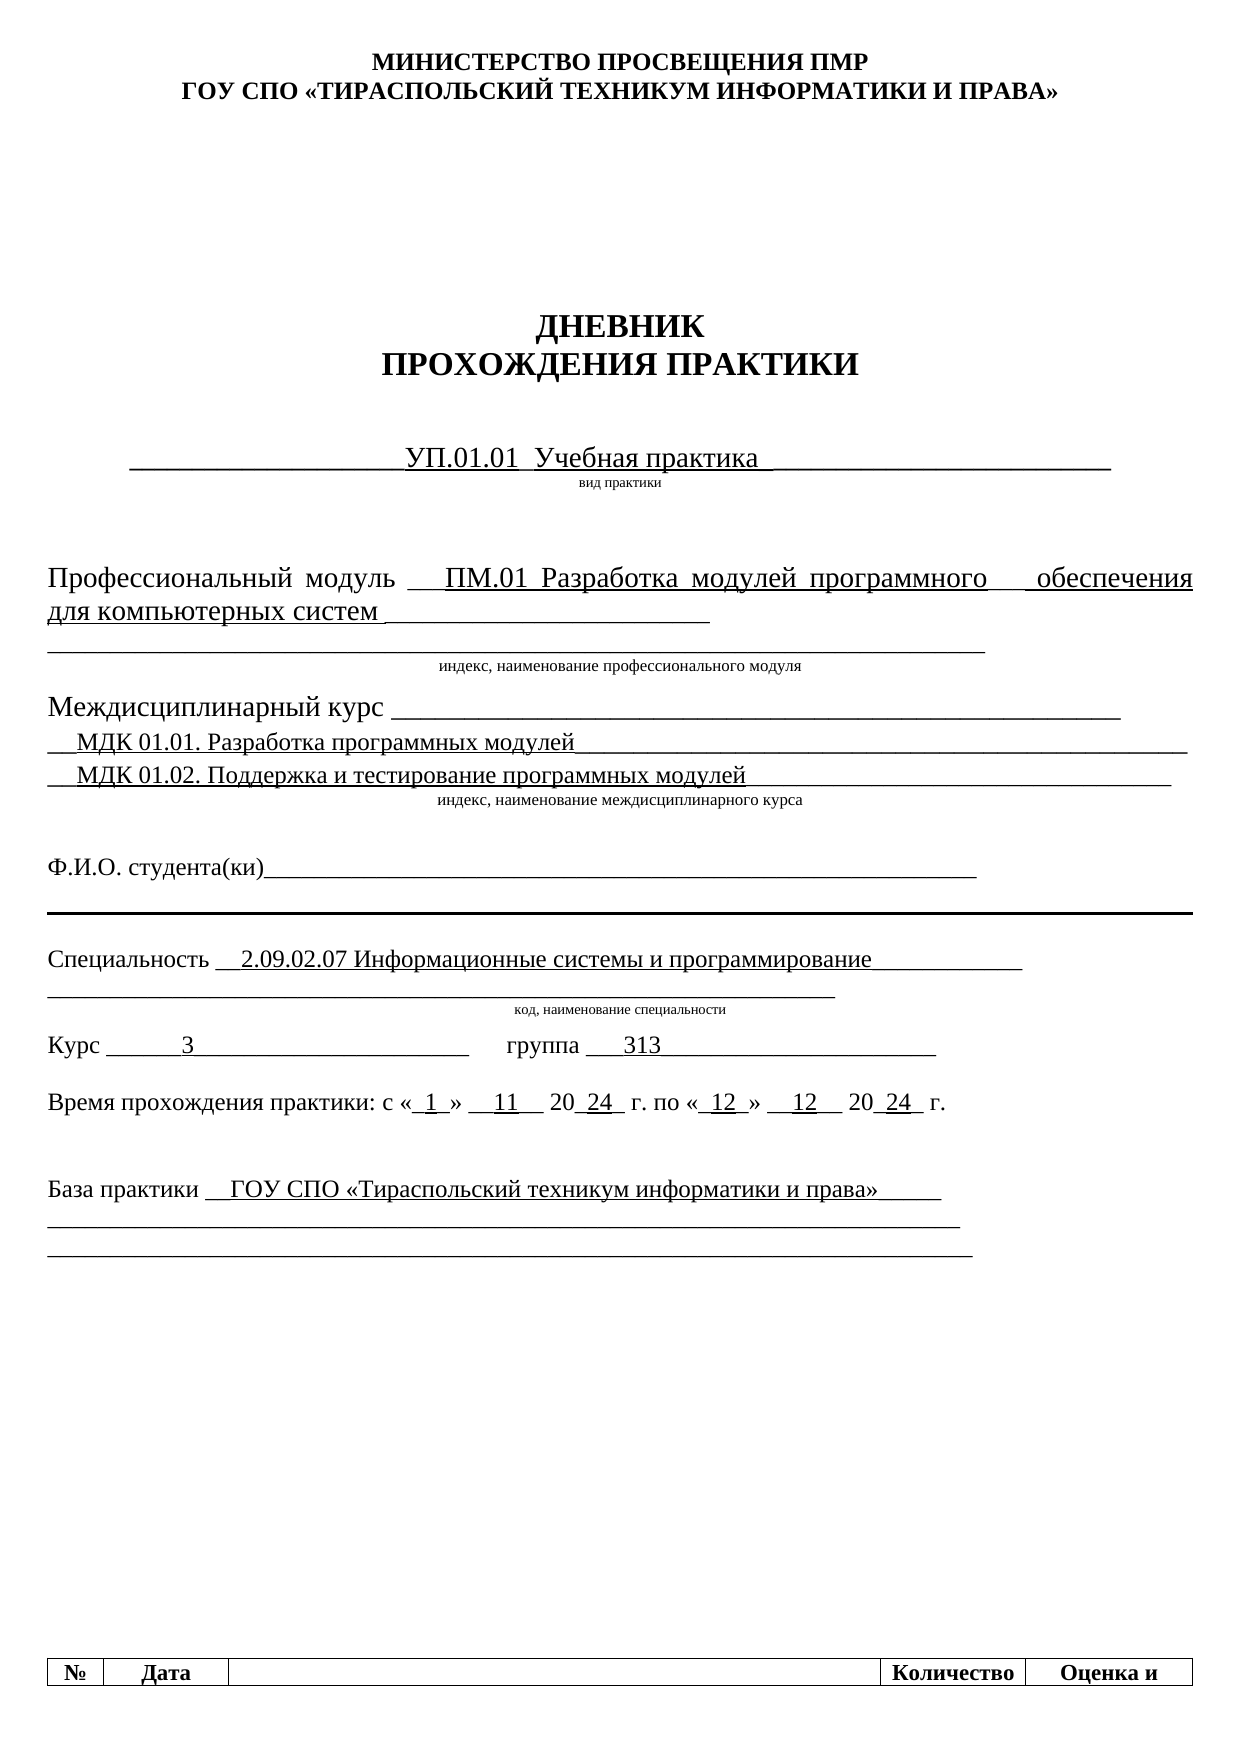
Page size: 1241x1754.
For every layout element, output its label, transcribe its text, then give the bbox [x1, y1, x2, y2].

text Профессиональный модуль ___ПМ.01 Разработка модулей программного___ обеспечения для компьютерных систем __________________________ [47, 560, 1193, 627]
text __МДК 01.02. Поддержка и тестирование программных модулей__________________________________ [47, 756, 1193, 790]
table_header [1026, 1659, 1192, 1685]
text индекс, наименование междисциплинарного курса [47, 790, 1193, 823]
text Междисциплинарный курс __________________________________________________ [47, 689, 1193, 723]
text ГОУ СПО «ТИРАСПОЛЬСКИЙ ТЕХНИКУМ ИНФОРМАТИКИ И ПРАВА» [47, 76, 1193, 105]
table_header Количество часов [881, 1659, 1025, 1685]
text ПРОХОЖДЕНИЯ ПРАКТИКИ [47, 344, 1193, 383]
text код, наименование специальности [47, 1001, 1193, 1030]
text ______________________УП.01.01_Учебная практика____________________________ [47, 440, 1193, 474]
table_header № п/п [48, 1659, 103, 1685]
text вид практики [47, 474, 1193, 502]
text _________________________________________________________________________ [47, 1202, 1193, 1231]
text ДНЕВНИК [47, 306, 1193, 344]
text индекс, наименование профессионального модуля [47, 656, 1193, 689]
table_header [229, 1659, 880, 1685]
text Время прохождения практики: с «_1_» __11__ 20_24_ г. по «_12_» __12__ 20_24_ г. [47, 1087, 1193, 1116]
text Курс ______3______________________ группа ___313______________________ [47, 1030, 1193, 1059]
text Специальность __2.09.02.07 Информационные системы и программирование____________ [47, 944, 1193, 972]
text МИНИСТЕРСТВО ПРОСВЕЩЕНИЯ ПМР [47, 47, 1193, 76]
text __________________________________________________________________________ [47, 1231, 1193, 1260]
text ___________________________________________________________________________ [47, 627, 1193, 656]
table_header Дата [104, 1659, 228, 1685]
text База практики __ГОУ СПО «Тираспольский техникум информатики и права»_____ [47, 1174, 1193, 1202]
text __МДК 01.01. Разработка программных модулей__________________________________________ [47, 723, 1193, 756]
text _______________________________________________________________ [47, 972, 1193, 1001]
text Ф.И.О. студента(ки)_________________________________________________________ [47, 852, 1193, 881]
